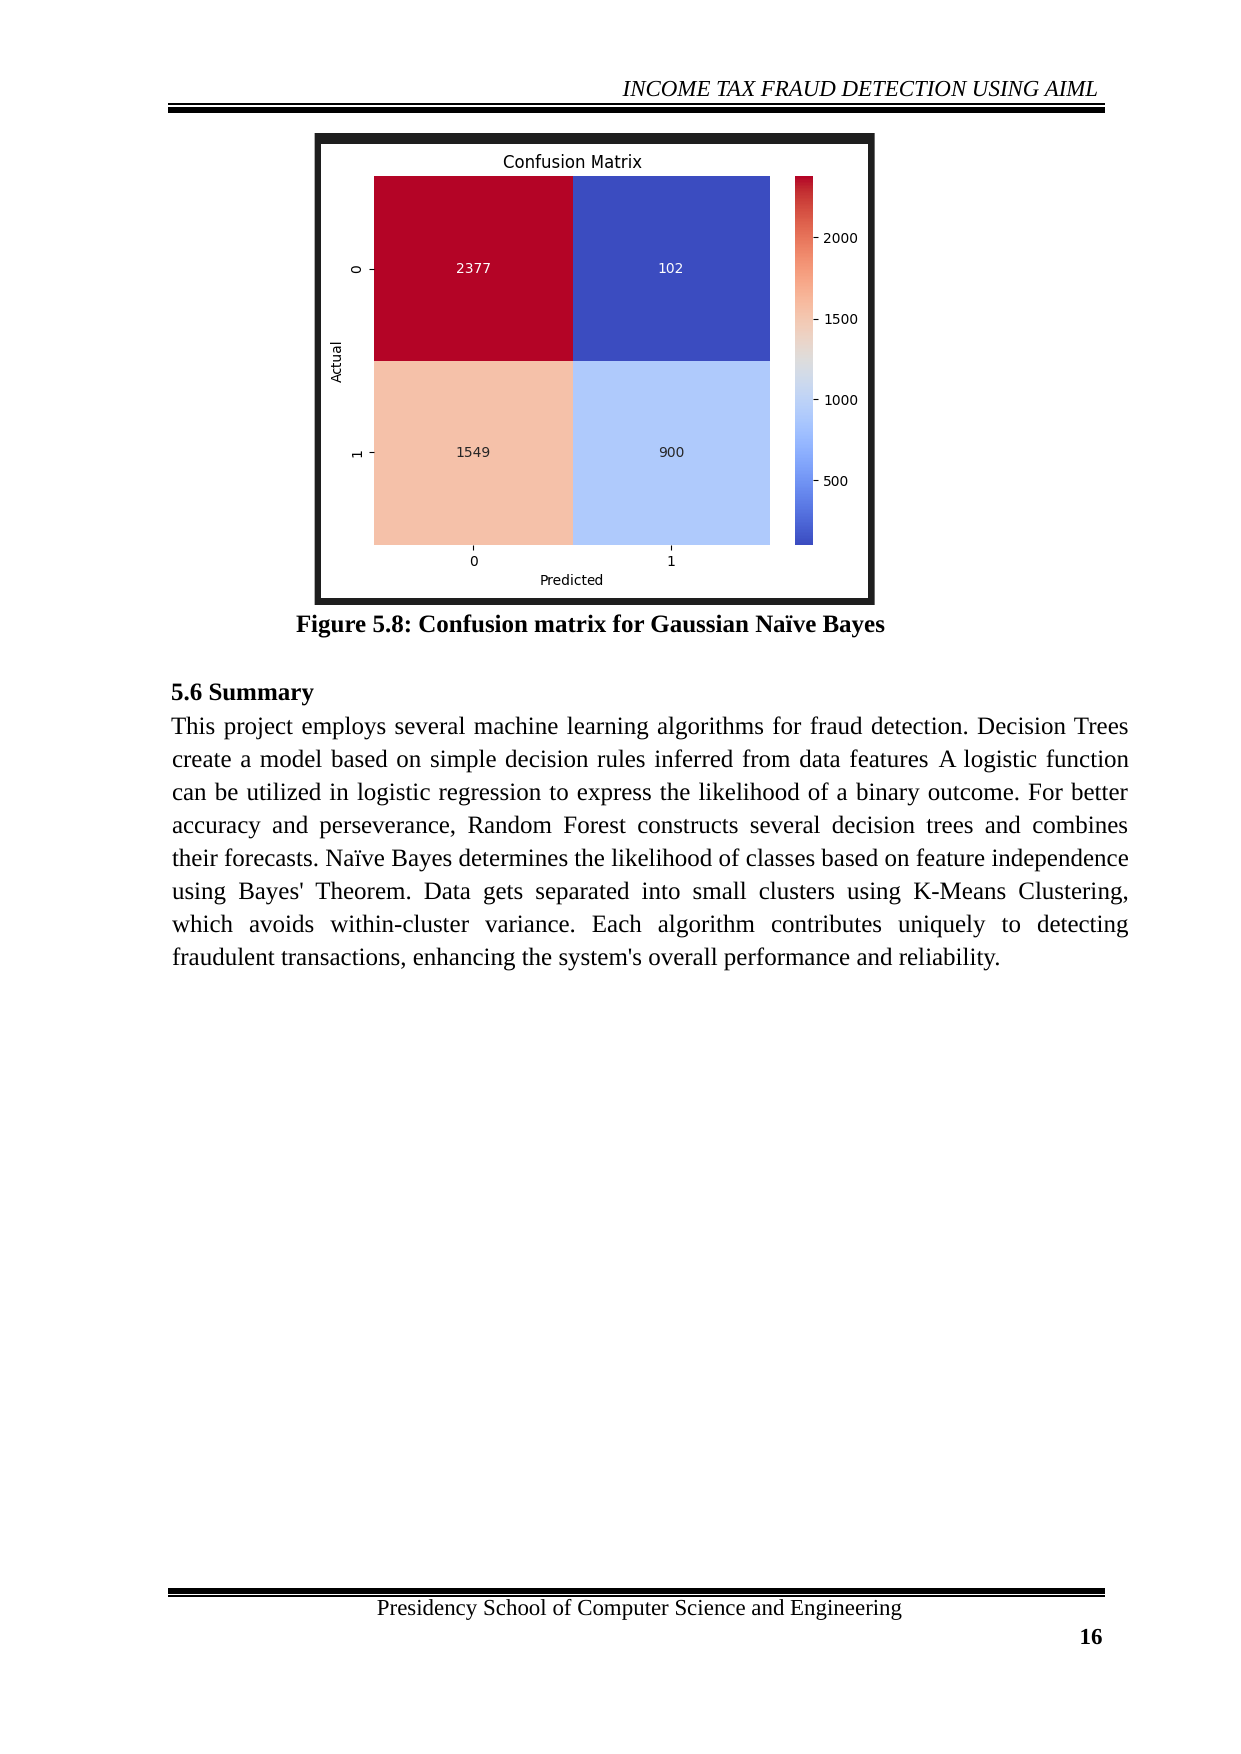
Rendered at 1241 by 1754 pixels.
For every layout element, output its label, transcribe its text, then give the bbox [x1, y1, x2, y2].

text This project employs several machine learning algorithms for fraud detection. Decision Trees create a model based on simple decision rules inferred from data features A logistic function can be utilized in logistic regression to express the likelihood of a binary outcome. For better accuracy and perseverance, Random Forest constructs several decision trees and combines their forecasts. Naïve Bayes determines the likelihood of classes based on feature independence using Bayes' Theorem. Data gets separated into small clusters using K-Means Clustering, which avoids within-cluster variance. Each algorithm contributes uniquely to detecting fraudulent transactions, enhancing the system's overall performance and reliability. [171, 711, 1129, 971]
picture [314, 133, 875, 605]
text 5.6 Summary [171, 677, 1129, 706]
text Figure 5.8: Confusion matrix for Gaussian Naïve Bayes [171, 609, 1129, 638]
